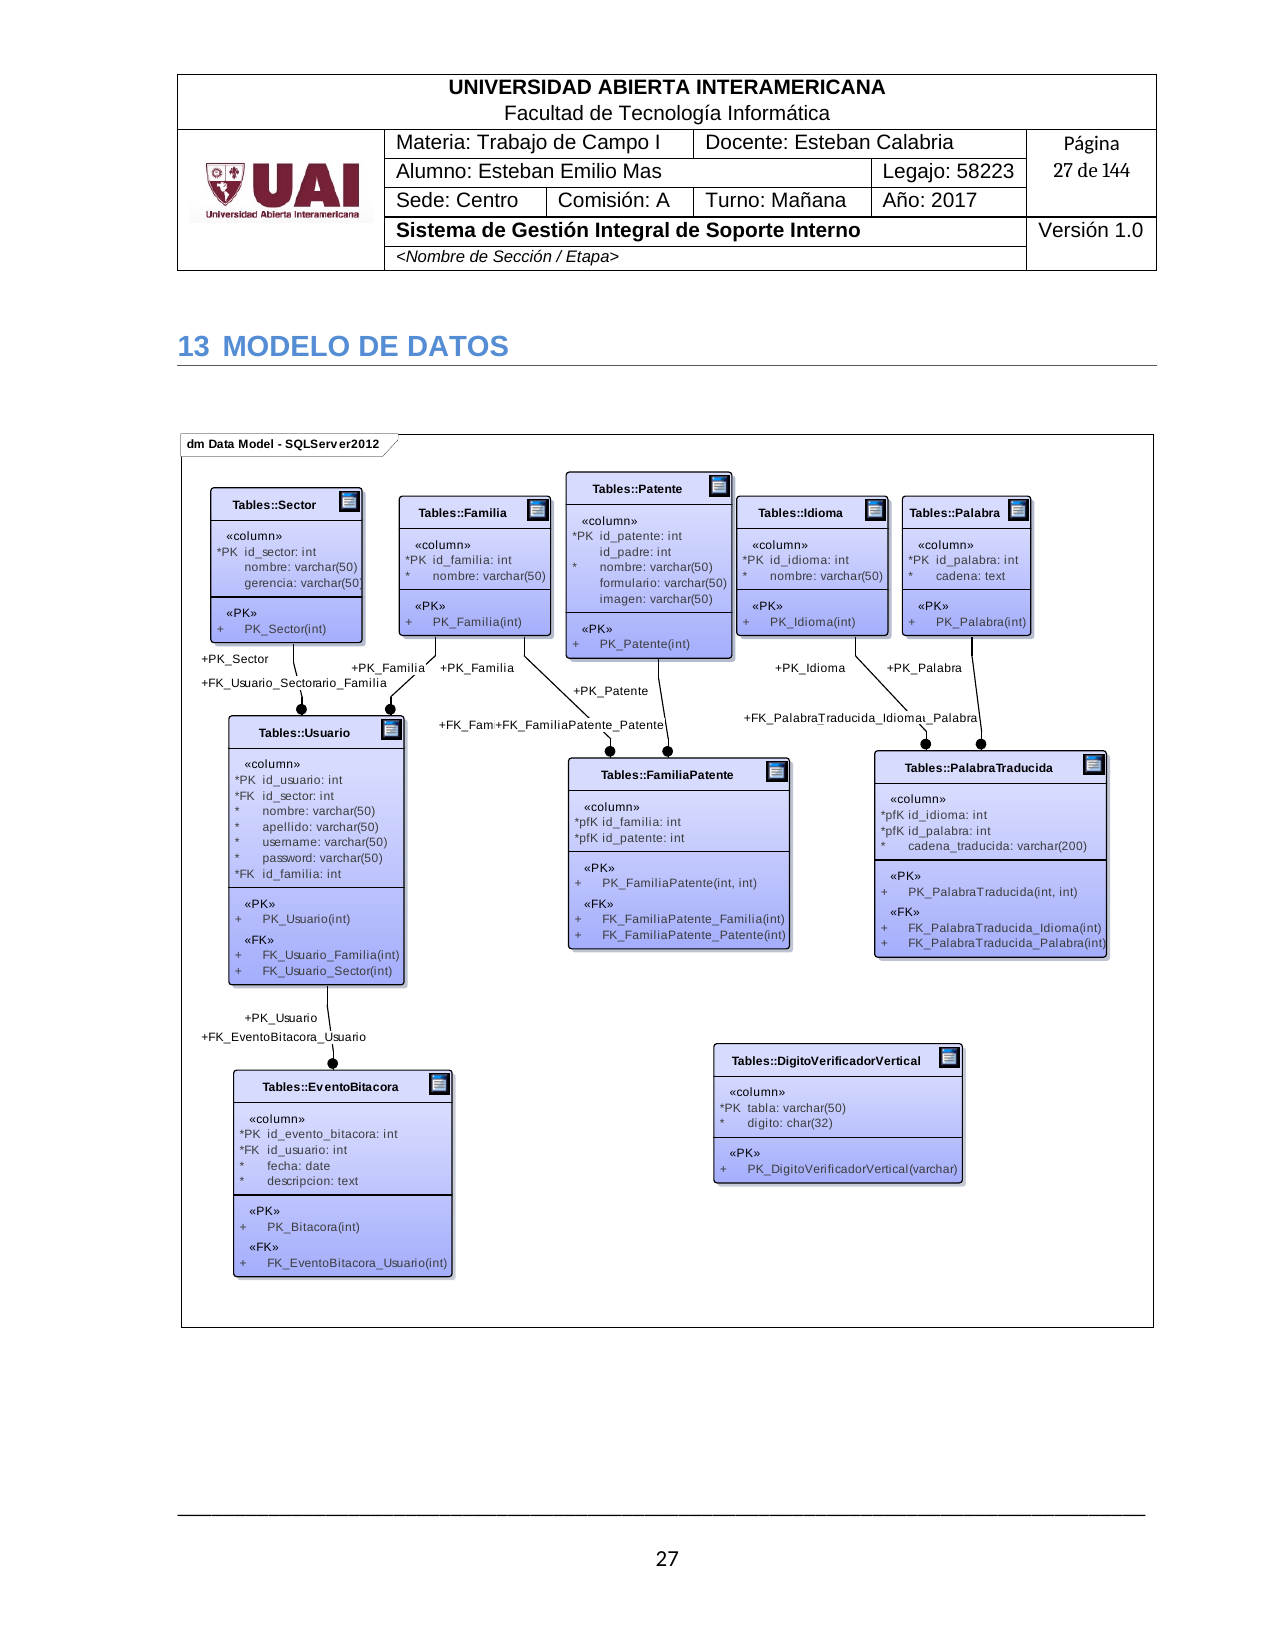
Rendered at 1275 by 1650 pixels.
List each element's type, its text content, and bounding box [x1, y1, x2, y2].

subtitle MODELO DE DATOS [177, 329, 1157, 365]
picture [188, 155, 374, 223]
